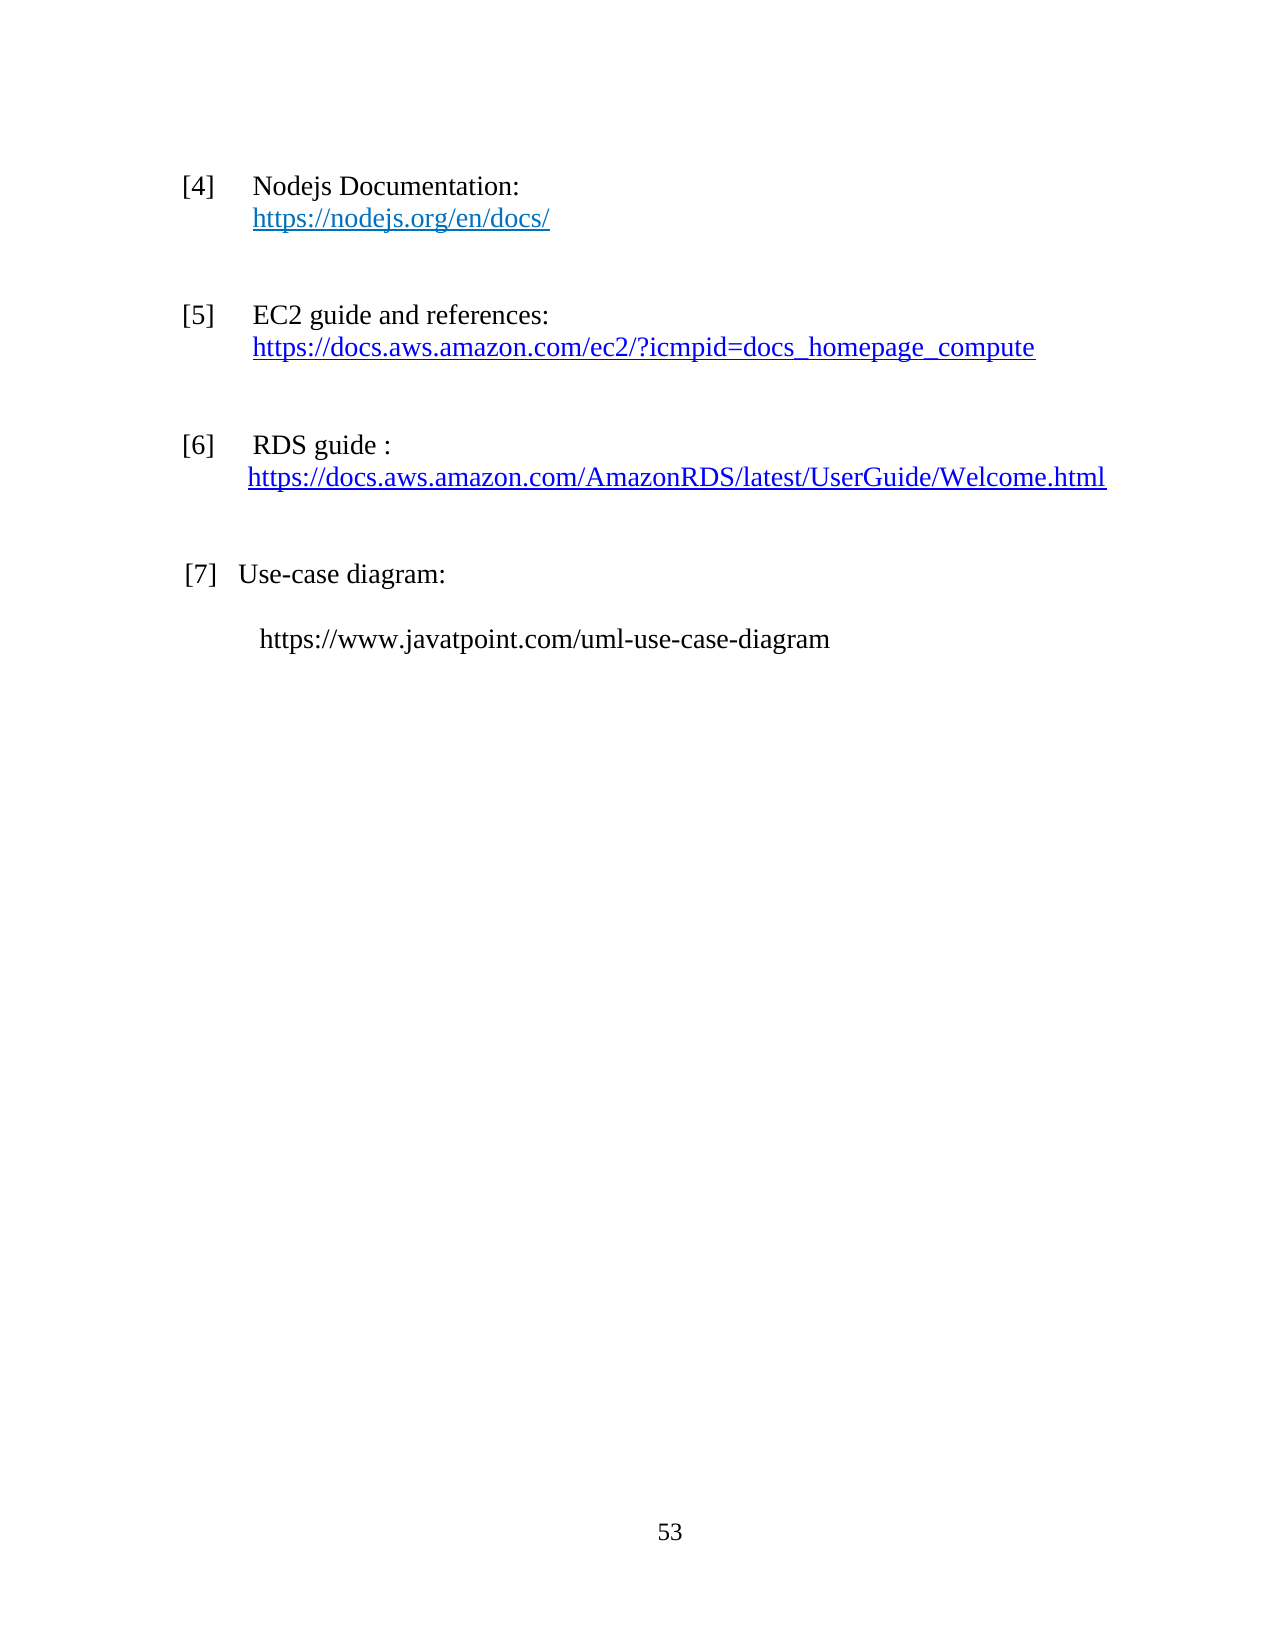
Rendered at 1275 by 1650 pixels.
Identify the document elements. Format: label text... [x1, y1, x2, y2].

text https://docs.aws.amazon.com/AmazonRDS/latest/UserGuide/Welcome.html [177, 460, 1162, 492]
text https://docs.aws.amazon.com/ec2/?icmpid=docs_homepage_compute [252, 331, 1162, 363]
list Nodejs Documentation: [215, 168, 1162, 201]
text [7] Use-case diagram: [177, 557, 1162, 590]
text https://www.javatpoint.com/uml-use-case-diagram [177, 622, 1162, 654]
text https://nodejs.org/en/docs/ [177, 201, 1162, 233]
list EC2 guide and references: [215, 298, 1162, 331]
list RDS guide : [215, 428, 1162, 460]
